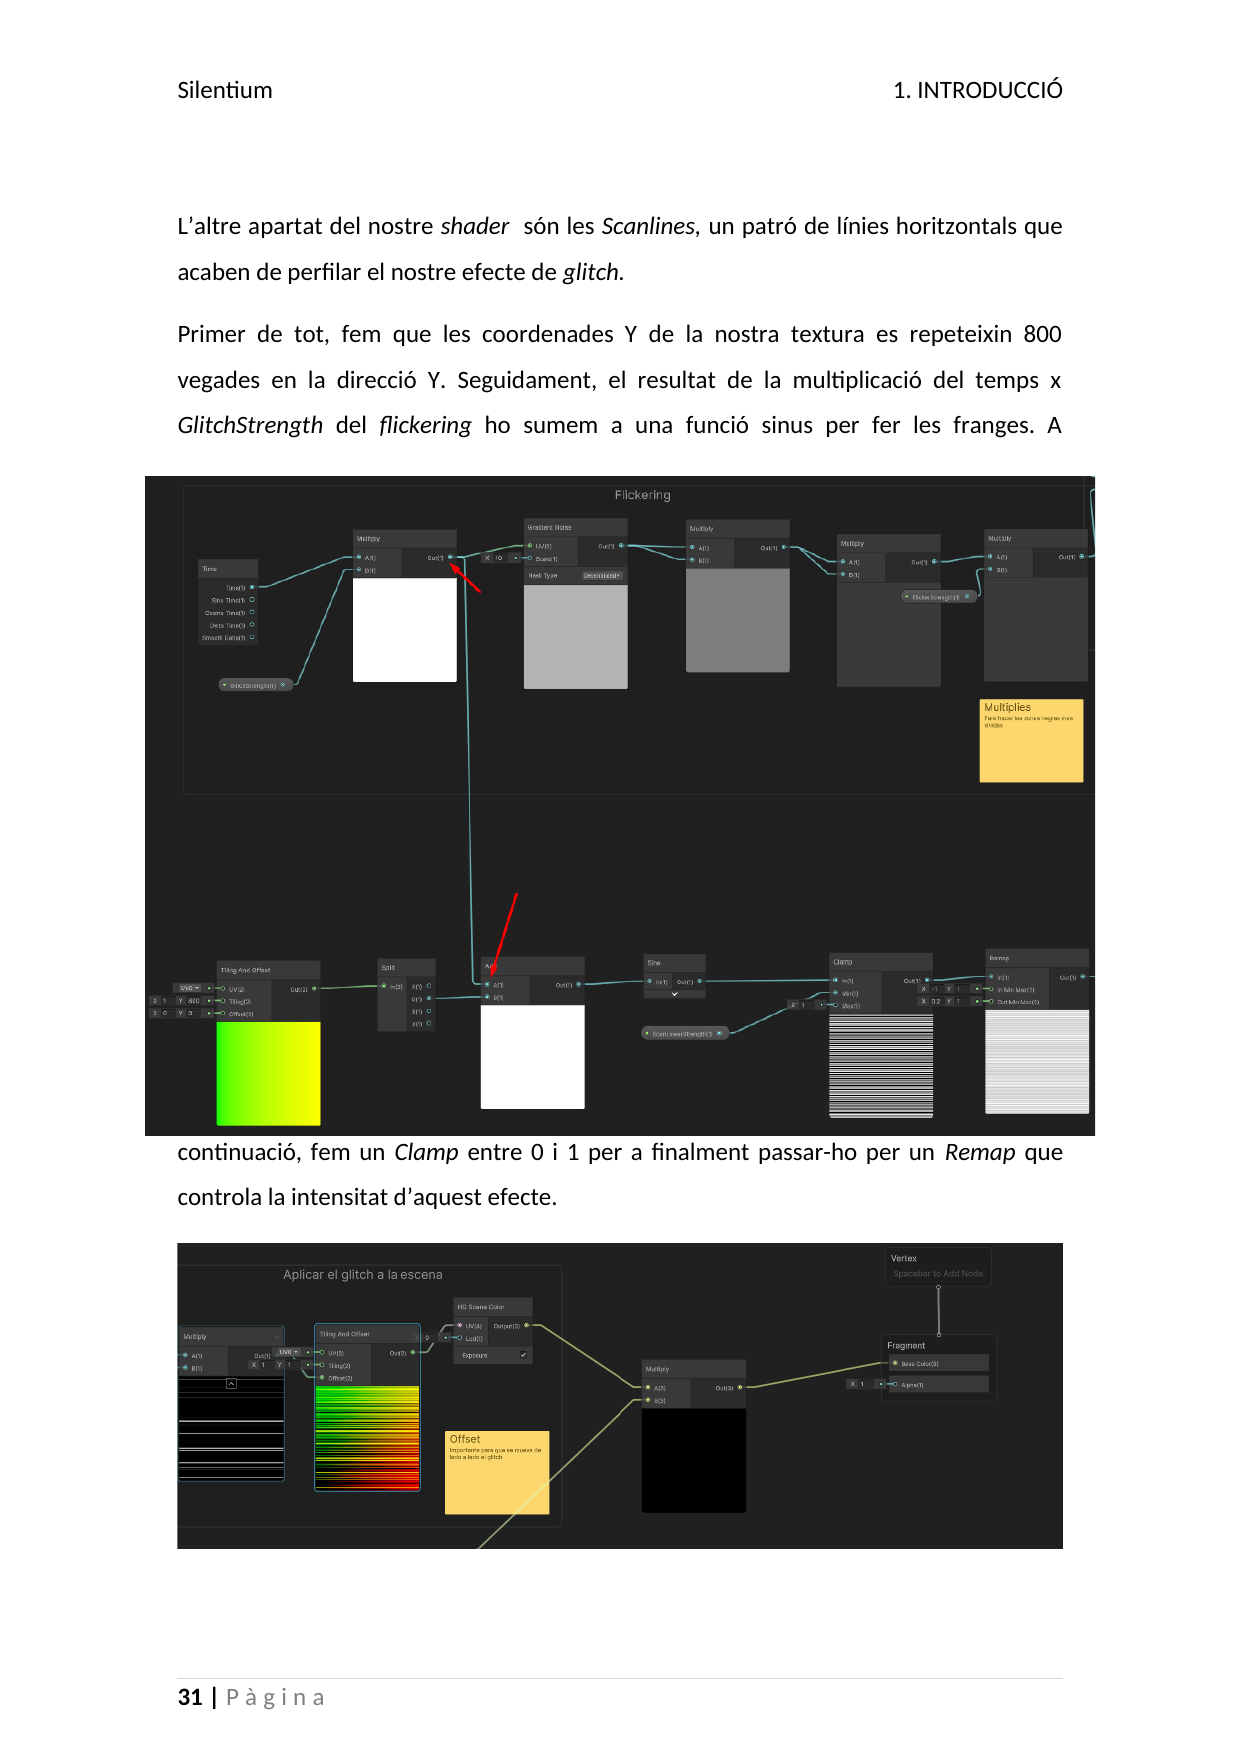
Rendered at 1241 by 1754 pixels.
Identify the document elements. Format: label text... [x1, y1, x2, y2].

picture [177, 1243, 1063, 1549]
text Primer de tot, fem que les coordenades Y de la nostra textura es repeteixin 800 vegades en la direcció Y. Seguidament, el resultat de la multiplicació del temps x GlitchStrength del flickering ho sumem a una funció sinus per fer les franges. A continuació, fem un Clamp entre 0 i 1 per a finalment passar-ho per un Remap que controla la intensitat d’aquest efecte. [177, 1136, 1063, 1212]
text Primer de tot, fem que les coordenades Y de la nostra textura es repeteixin 800 vegades en la direcció Y. Seguidament, el resultat de la multiplicació del temps x GlitchStrength del flickering ho sumem a una funció sinus per fer les franges. A continuació, fem un Clamp entre 0 i 1 per a finalment passar-ho per un Remap que controla la intensitat d’aquest efecte. [177, 318, 1063, 476]
picture [145, 476, 1096, 1136]
text L’altre apartat del nostre shader són les Scanlines, un patró de línies horitzontals que acaben de perfilar el nostre efecte de glitch. [177, 210, 1063, 286]
